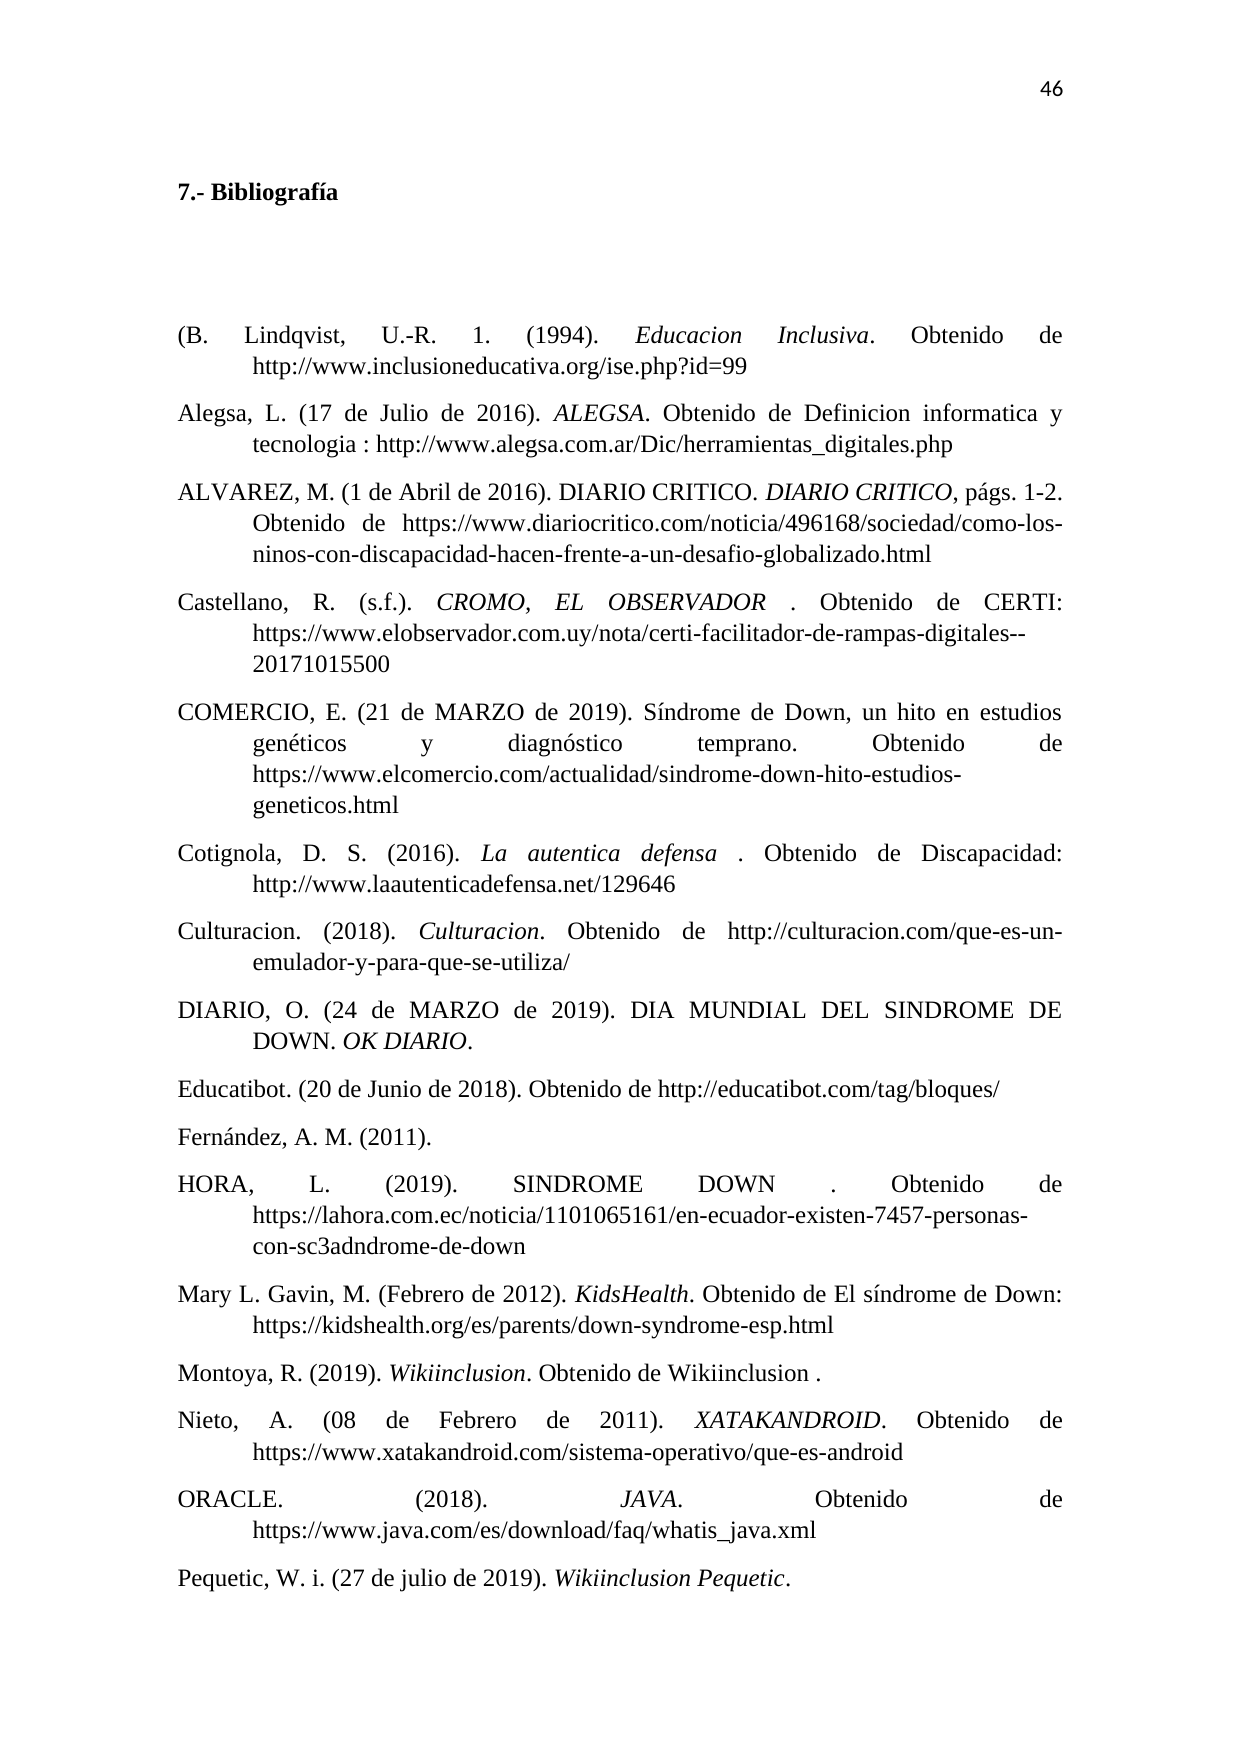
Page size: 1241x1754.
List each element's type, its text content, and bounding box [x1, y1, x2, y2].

subtitle 7.- Bibliografía [177, 177, 1063, 205]
